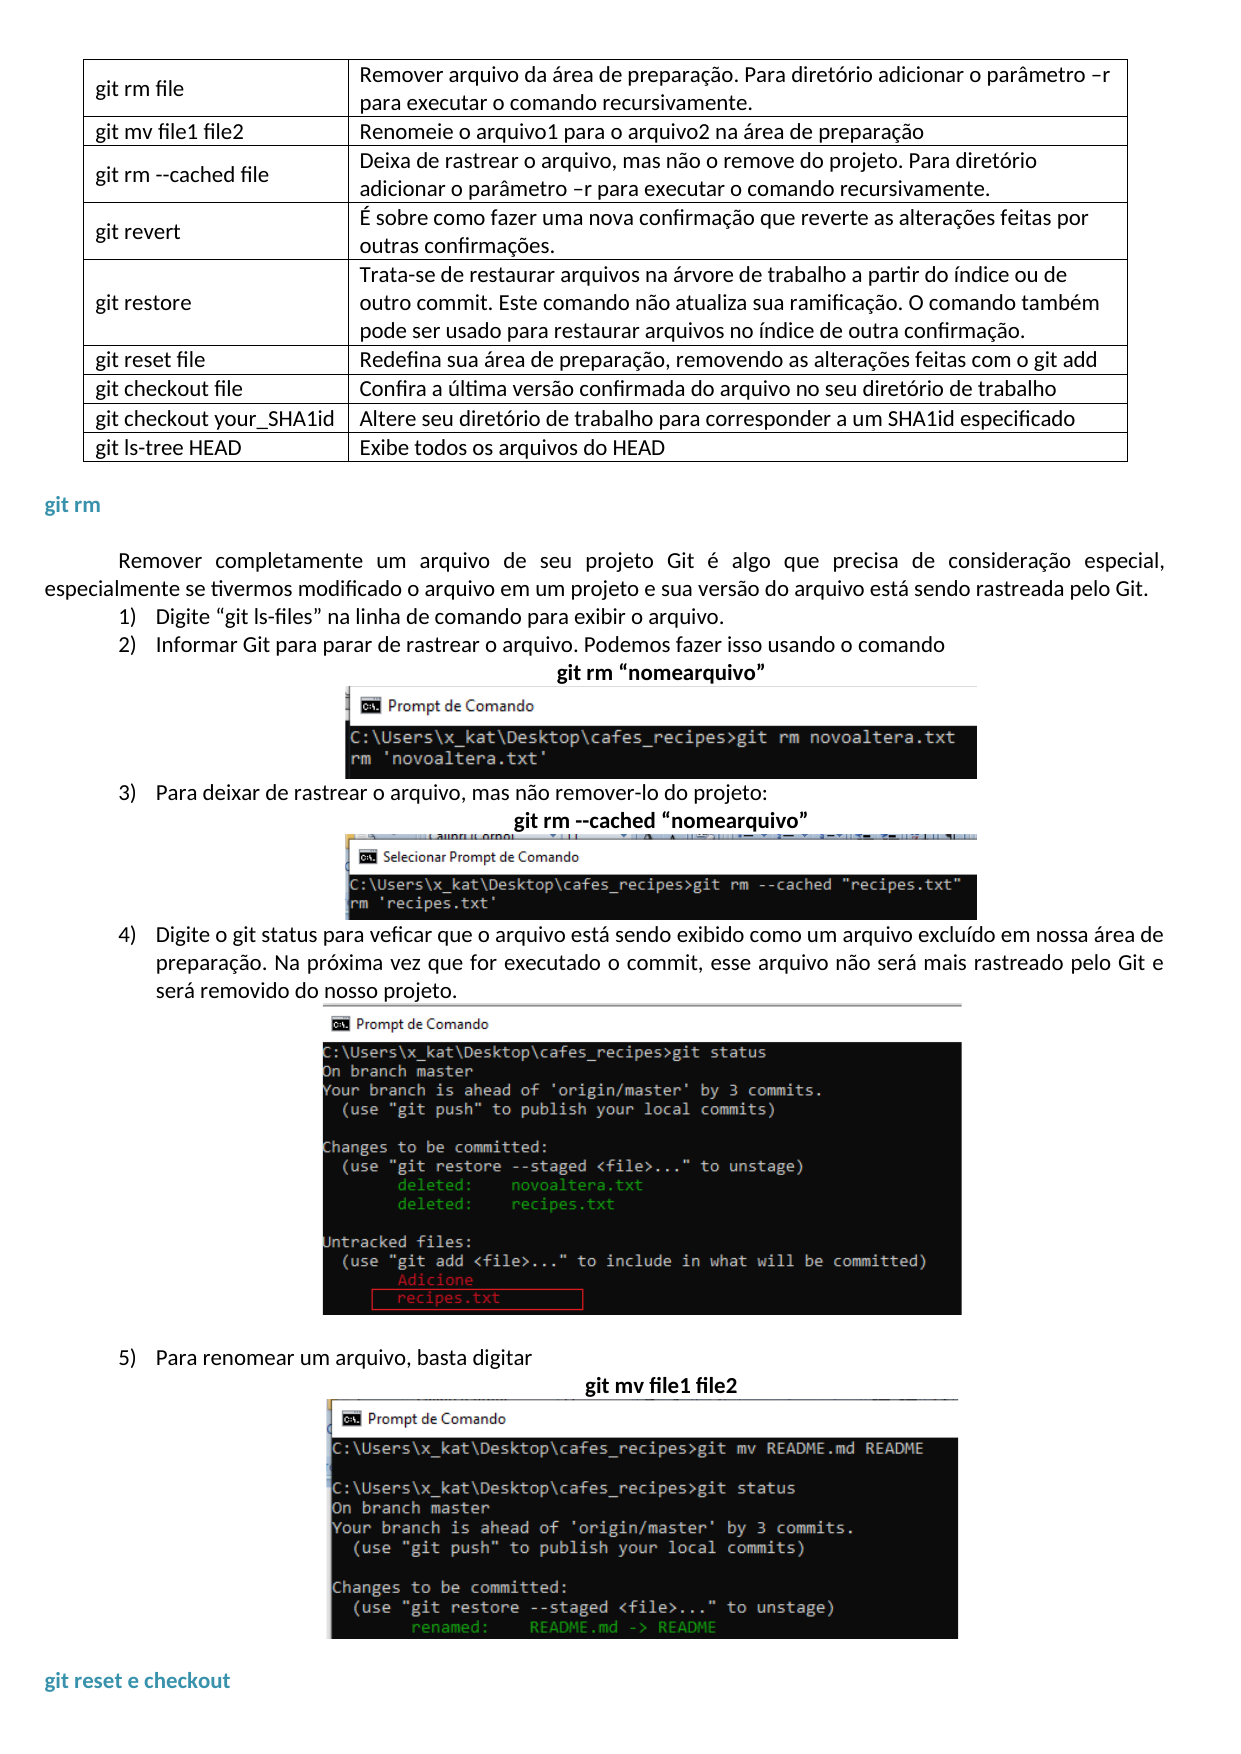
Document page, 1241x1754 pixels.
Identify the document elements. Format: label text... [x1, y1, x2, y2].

table_cell git mv file1 file2 [84, 117, 348, 145]
text git rm [44, 490, 1167, 518]
text git reset e checkout [44, 1666, 1167, 1694]
table_cell git checkout your_SHA1id [84, 404, 348, 432]
table_cell git restore [84, 260, 348, 344]
table_cell Renomeie o arquivo1 para o arquivo2 na área de preparação [349, 117, 1127, 145]
table_cell É sobre como fazer uma nova confirmação que reverte as alterações feitas por outras confirmações. [349, 203, 1127, 259]
table_cell git revert [84, 203, 348, 259]
table_cell Redefina sua área de preparação, removendo as alterações feitas com o git add [349, 346, 1127, 373]
list Digite “git ls-files” na linha de comando para exibir o arquivo. [118, 602, 1167, 630]
table_cell Deixa de rastrear o arquivo, mas não o remove do projeto. Para diretório adicionar o parâmetro –r para executar o comando recursivamente. [349, 146, 1127, 202]
list git rm “nomearquivo” [156, 658, 1167, 686]
list Informar Git para parar de rastrear o arquivo. Podemos fazer isso usando o comando [118, 630, 1167, 658]
list git rm --cached “nomearquivo” [156, 806, 1167, 834]
table_cell Altere seu diretório de trabalho para corresponder a um SHA1id especificado [349, 404, 1127, 432]
table_cell git reset file [84, 346, 348, 373]
table_cell Remover arquivo da área de preparação. Para diretório adicionar o parâmetro –r para executar o comando recursivamente. [349, 60, 1127, 116]
picture [345, 834, 977, 920]
table_cell git ls-tree HEAD [84, 433, 348, 461]
table_cell git checkout file [84, 375, 348, 403]
table_cell Exibe todos os arquivos do HEAD [349, 433, 1127, 461]
table_cell Confira a última versão confirmada do arquivo no seu diretório de trabalho [349, 375, 1127, 403]
picture [322, 1003, 962, 1315]
list Digite o git status para veficar que o arquivo está sendo exibido como um arquivo excluído em nossa área de preparação. Na próxima vez que for executado o commit, esse arquivo não será mais rastreado pelo Git e será removido do nosso projeto. [118, 920, 1167, 1004]
table_cell git rm --cached file [84, 146, 348, 202]
text Remover completamente um arquivo de seu projeto Git é algo que precisa de consideração especial, especialmente se tivermos modificado o arquivo em um projeto e sua versão do arquivo está sendo rastreada pelo Git. [44, 546, 1167, 602]
table_cell git rm file [84, 60, 348, 116]
list Para renomear um arquivo, basta digitar [118, 1343, 1167, 1371]
picture [326, 1399, 959, 1639]
picture [345, 686, 977, 779]
table_cell Trata-se de restaurar arquivos na árvore de trabalho a partir do índice ou de outro commit. Este comando não atualiza sua ramificação. O comando também pode ser usado para restaurar arquivos no índice de outra confirmação. [349, 260, 1127, 344]
list git mv file1 file2 [156, 1371, 1167, 1399]
list Para deixar de rastrear o arquivo, mas não remover-lo do projeto: [118, 778, 1167, 806]
